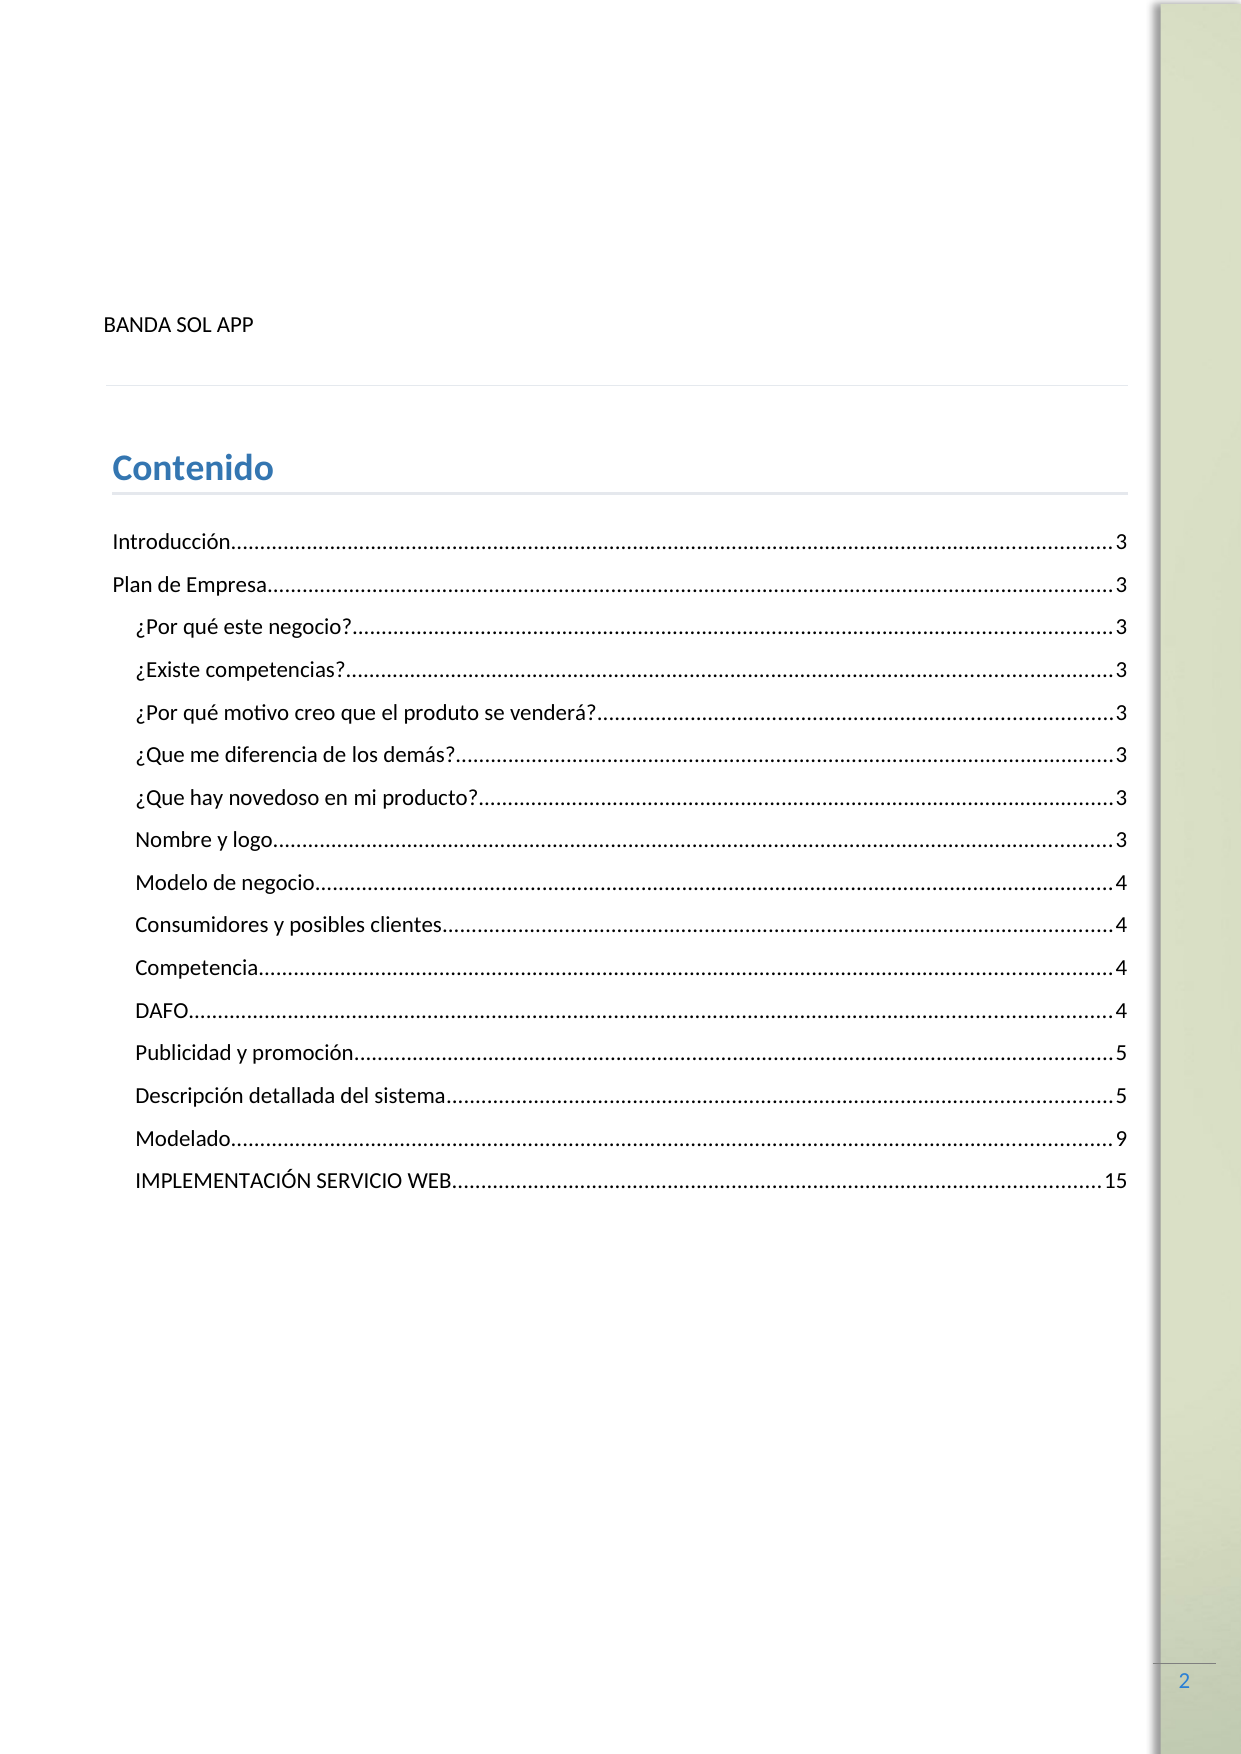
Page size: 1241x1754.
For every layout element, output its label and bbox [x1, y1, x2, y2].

picture [1160, 4, 1241, 1754]
